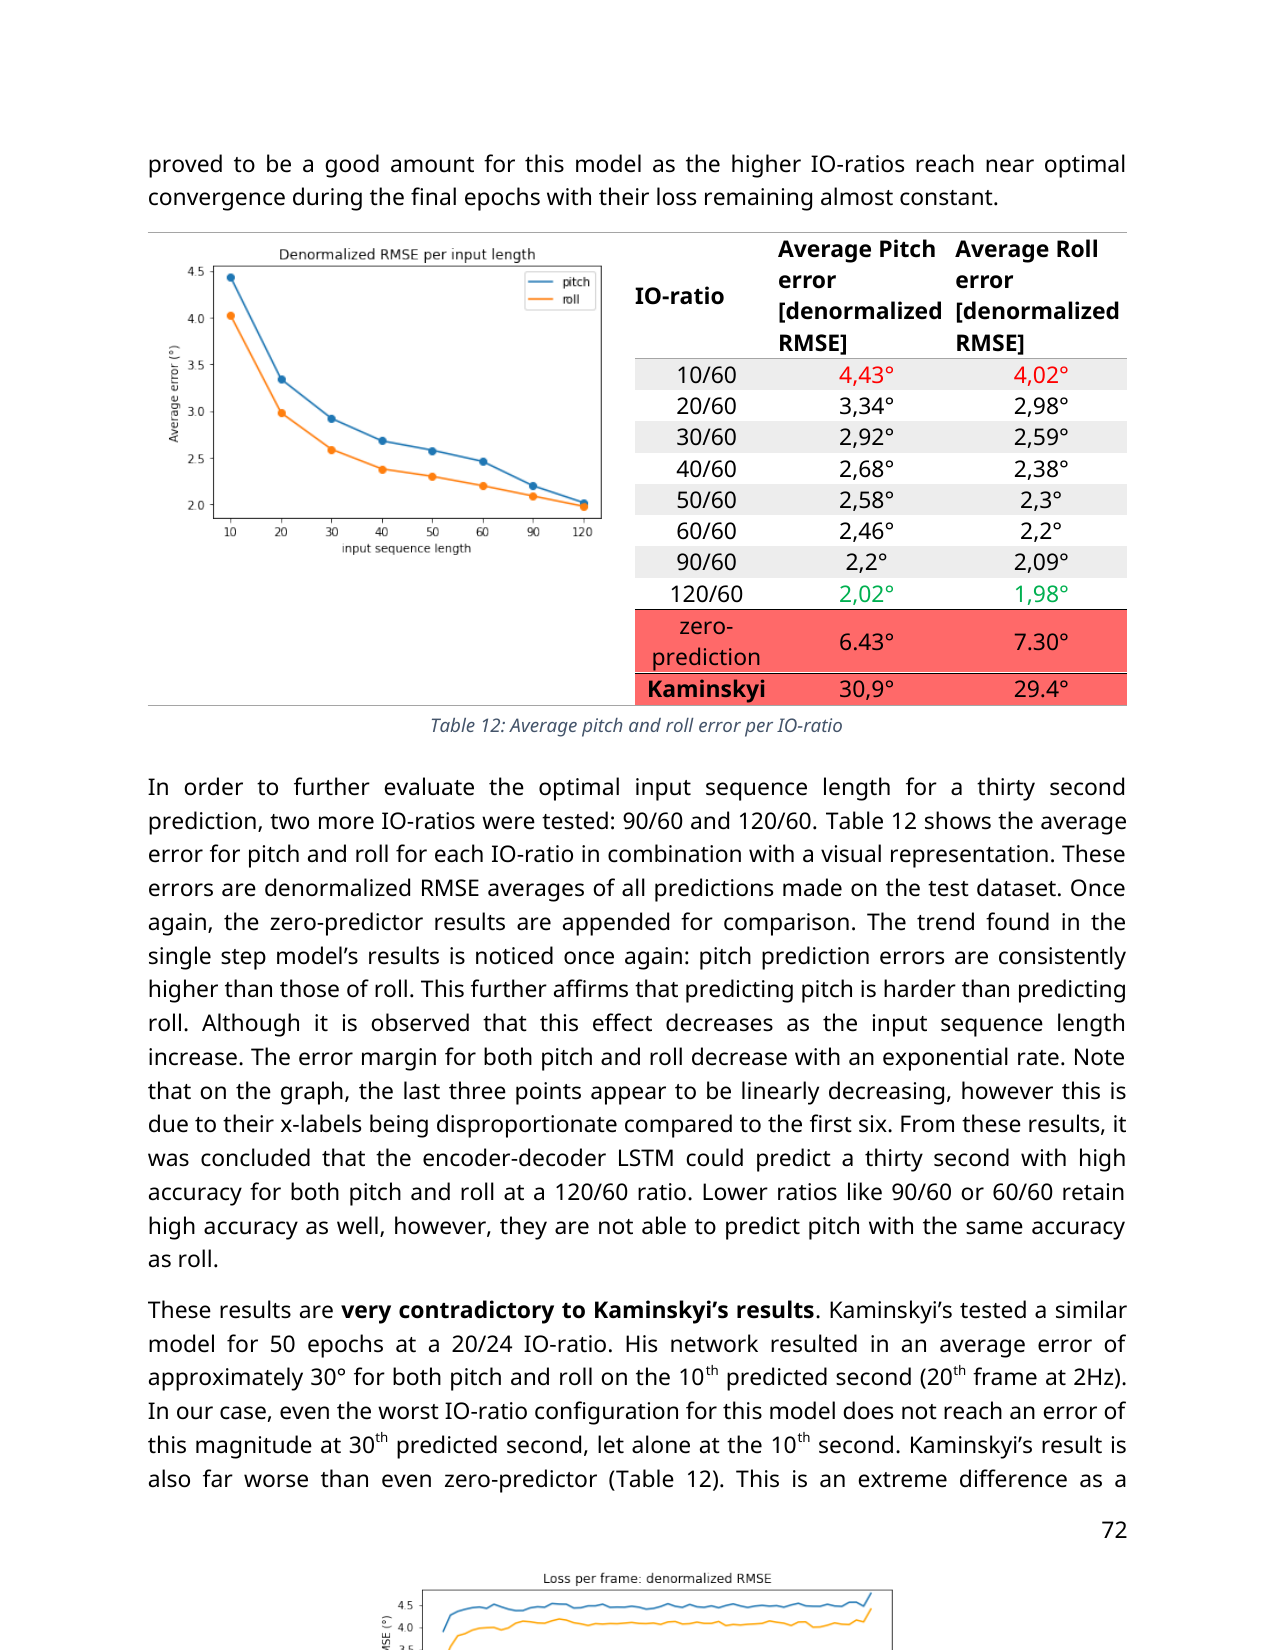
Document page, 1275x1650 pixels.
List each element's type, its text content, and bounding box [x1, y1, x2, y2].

table_cell 2,98° [955, 390, 1127, 421]
table_cell 2,58° [778, 484, 955, 515]
table_cell 2,68° [778, 453, 955, 484]
table_cell 2,2° [778, 546, 955, 578]
table_header IO-ratio [635, 233, 778, 358]
table_cell zero-prediction [635, 610, 778, 672]
text In order to further evaluate the optimal input sequence length for a thirty second prediction, two more IO-ratios were tested: 90/60 and 120/60. Table 12 shows the average error for pitch and roll for each IO-ratio in combination with a visual representation. These errors are denormalized RMSE averages of all predictions made on the test dataset. Once again, the zero-predictor results are appended for comparison. The trend found in the single step model’s results is noticed once again: pitch prediction errors are consistently higher than those of roll. This further affirms that predicting pitch is harder than predicting roll. Although it is observed that this effect decreases as the input sequence length increase. The error margin for both pitch and roll decrease with an exponential rate. Note that on the graph, the last three points appear to be linearly decreasing, however this is due to their x-labels being disproportionate compared to the first six. From these results, it was concluded that the encoder-decoder LSTM could predict a thirty second with high accuracy for both pitch and roll at a 120/60 ratio. Lower ratios like 90/60 or 60/60 retain high accuracy as well, however, they are not able to predict pitch with the same accuracy as roll. [148, 771, 1127, 1274]
table_cell 10/60 [635, 359, 778, 390]
table_cell 120/60 [635, 578, 778, 609]
text Table 12: Average pitch and roll error per IO-ratio [148, 712, 1127, 737]
table_cell 60/60 [635, 515, 778, 546]
table_cell Kaminskyi [635, 674, 778, 705]
table_cell 2,46° [778, 515, 955, 546]
table_cell 29.4° [955, 674, 1127, 705]
picture [162, 240, 606, 559]
table_cell 30/60 [635, 421, 778, 453]
table_cell 90/60 [635, 546, 778, 578]
table_cell 2,3° [955, 484, 1127, 515]
table_cell 2,2° [955, 515, 1127, 546]
table_cell 2,92° [778, 421, 955, 453]
table_cell 2,02° [778, 578, 955, 609]
table_cell 2,38° [955, 453, 1127, 484]
picture [375, 1565, 899, 1650]
table_header Average Pitch error [denormalized RMSE] [778, 233, 955, 358]
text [148, 148, 1127, 213]
table_cell 2,09° [955, 546, 1127, 578]
table_cell 4,02° [955, 359, 1127, 390]
table_cell 6.43° [778, 610, 955, 672]
table_cell 4,43° [778, 359, 955, 390]
table_cell 3,34° [778, 390, 955, 421]
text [148, 1294, 1127, 1494]
table_header Average Roll error [denormalized RMSE] [955, 233, 1127, 358]
table_cell 30,9° [778, 674, 955, 705]
table_cell 2,59° [955, 421, 1127, 453]
table_cell 1,98° [955, 578, 1127, 609]
table_cell 50/60 [635, 484, 778, 515]
table_cell 7.30° [955, 610, 1127, 672]
table_cell 40/60 [635, 453, 778, 484]
table_cell 20/60 [635, 390, 778, 421]
table_header [148, 233, 635, 705]
